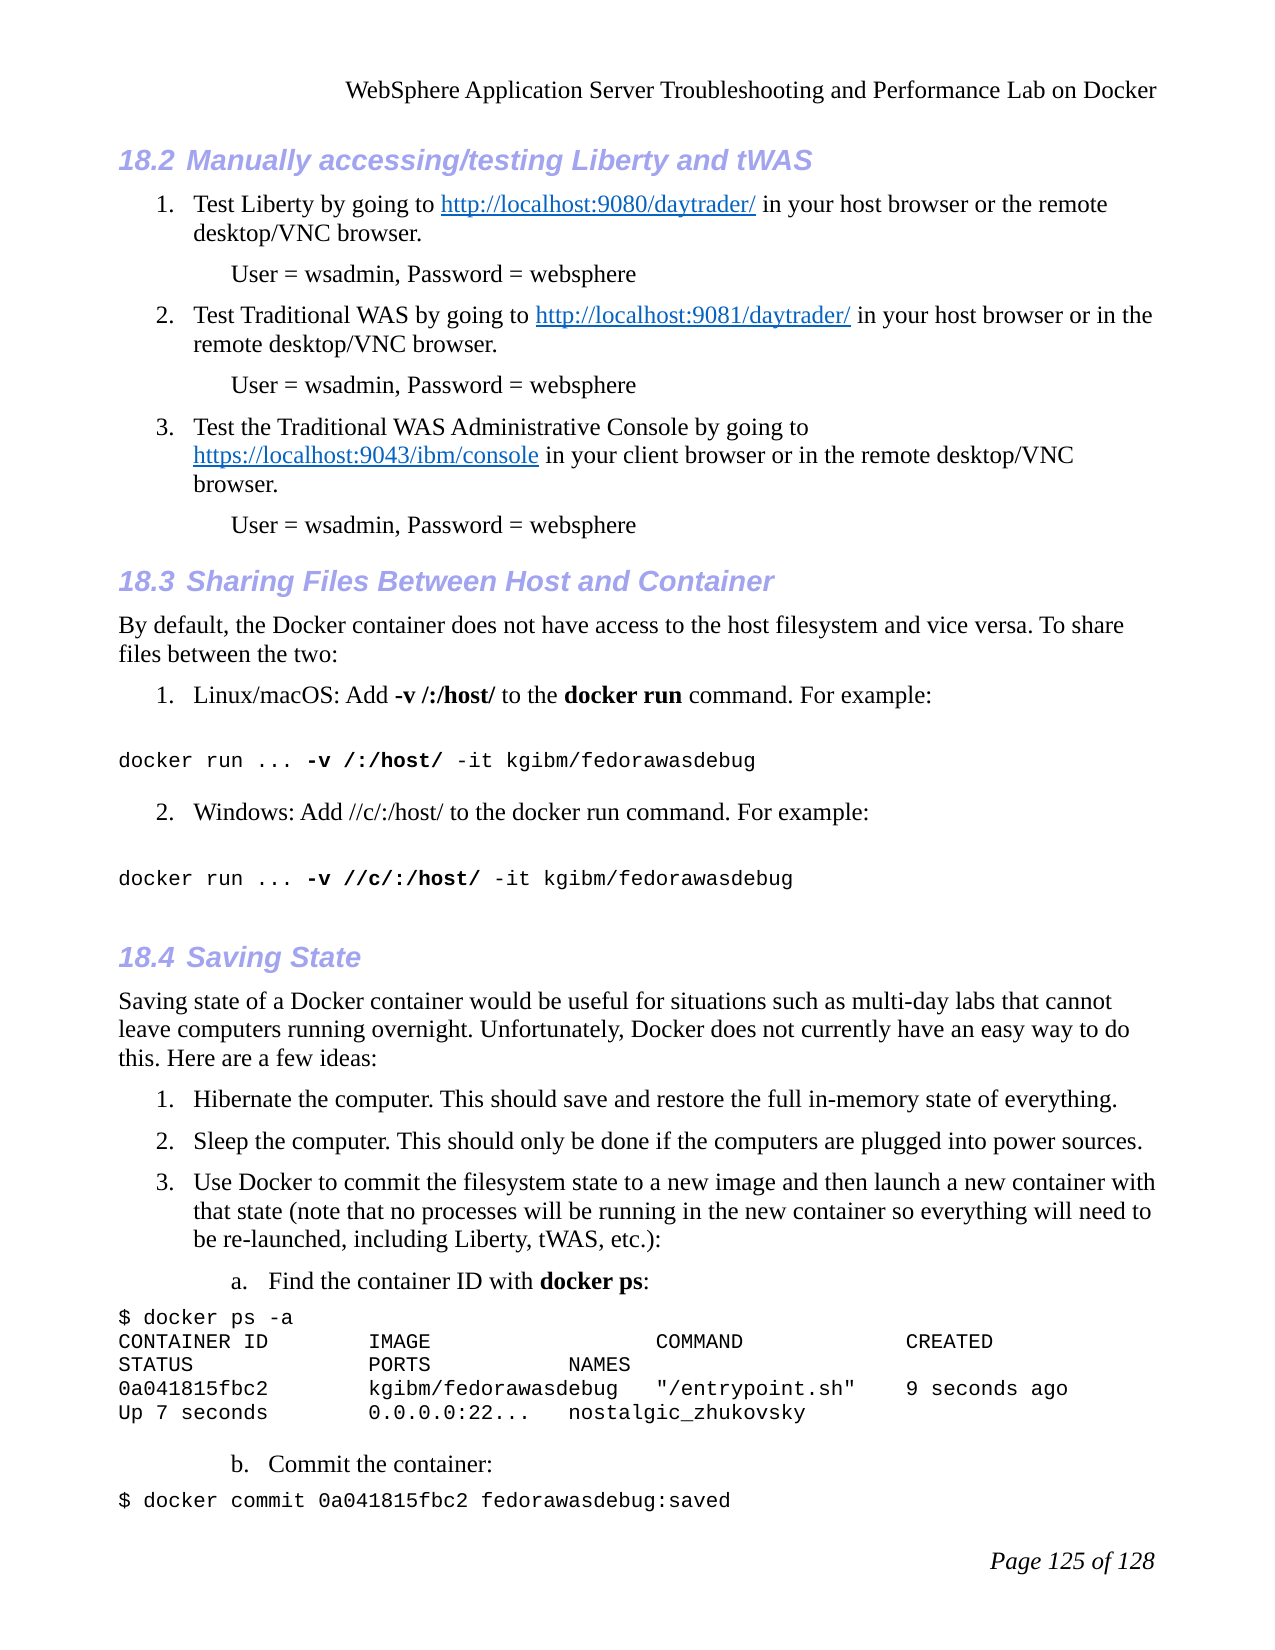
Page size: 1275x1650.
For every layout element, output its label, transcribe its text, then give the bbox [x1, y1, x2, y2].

list Test Traditional WAS by going to http://localhost:9081/daytrader/ in your host browser or in the remote desktop/VNC browser. [156, 300, 1157, 358]
list Find the container ID with docker ps: [231, 1266, 1157, 1294]
text By default, the Docker container does not have access to the host filesystem and vice versa. To share files between the two: [118, 610, 1157, 668]
text User = wsadmin, Password = websphere [231, 259, 1157, 288]
text docker run ... -v /:/host/ -it kgibm/fedorawasdebug [118, 750, 1157, 797]
list Hibernate the computer. This should save and restore the full in-memory state of everything. [156, 1084, 1157, 1113]
list Windows: Add //c/:/host/ to the docker run command. For example: [156, 797, 1157, 855]
text docker run ... -v //c/:/host/ -it kgibm/fedorawasdebug [118, 867, 1157, 915]
subtitle Manually accessing/testing Liberty and tWAS [118, 143, 1157, 177]
list Test the Traditional WAS Administrative Console by going to https://localhost:9043/ibm/console in your client browser or in the remote desktop/VNC browser. [156, 412, 1157, 498]
list Linux/macOS: Add -v /:/host/ to the docker run command. For example: [156, 680, 1157, 738]
subtitle Saving State [118, 940, 1157, 973]
text User = wsadmin, Password = websphere [231, 370, 1157, 399]
text $ docker ps -a CONTAINER ID IMAGE COMMAND CREATED STATUS PORTS NAMES [118, 1307, 1157, 1378]
list Sleep the computer. This should only be done if the computers are plugged into power sources. [156, 1126, 1157, 1154]
list Test Liberty by going to http://localhost:9080/daytrader/ in your host browser or the remote desktop/VNC browser. [156, 189, 1157, 247]
text Saving state of a Docker container would be useful for situations such as multi-day labs that cannot leave computers running overnight. Unfortunately, Docker does not currently have an easy way to do this. Here are a few ideas: [118, 986, 1157, 1072]
list Commit the container: [231, 1449, 1157, 1478]
subtitle Sharing Files Between Host and Container [118, 564, 1157, 598]
text 0a041815fbc2 kgibm/fedorawasdebug "/entrypoint.sh" 9 seconds ago Up 7 seconds 0.0.0.0:22... nostalgic_zhukovsky [118, 1378, 1157, 1449]
text User = wsadmin, Password = websphere [231, 510, 1157, 539]
text $ docker commit 0a041815fbc2 fedorawasdebug:saved [118, 1490, 1157, 1514]
list Use Docker to commit the filesystem state to a new image and then launch a new container with that state (note that no processes will be running in the new container so everything will need to be re-launched, including Liberty, tWAS, etc.): [156, 1167, 1157, 1253]
